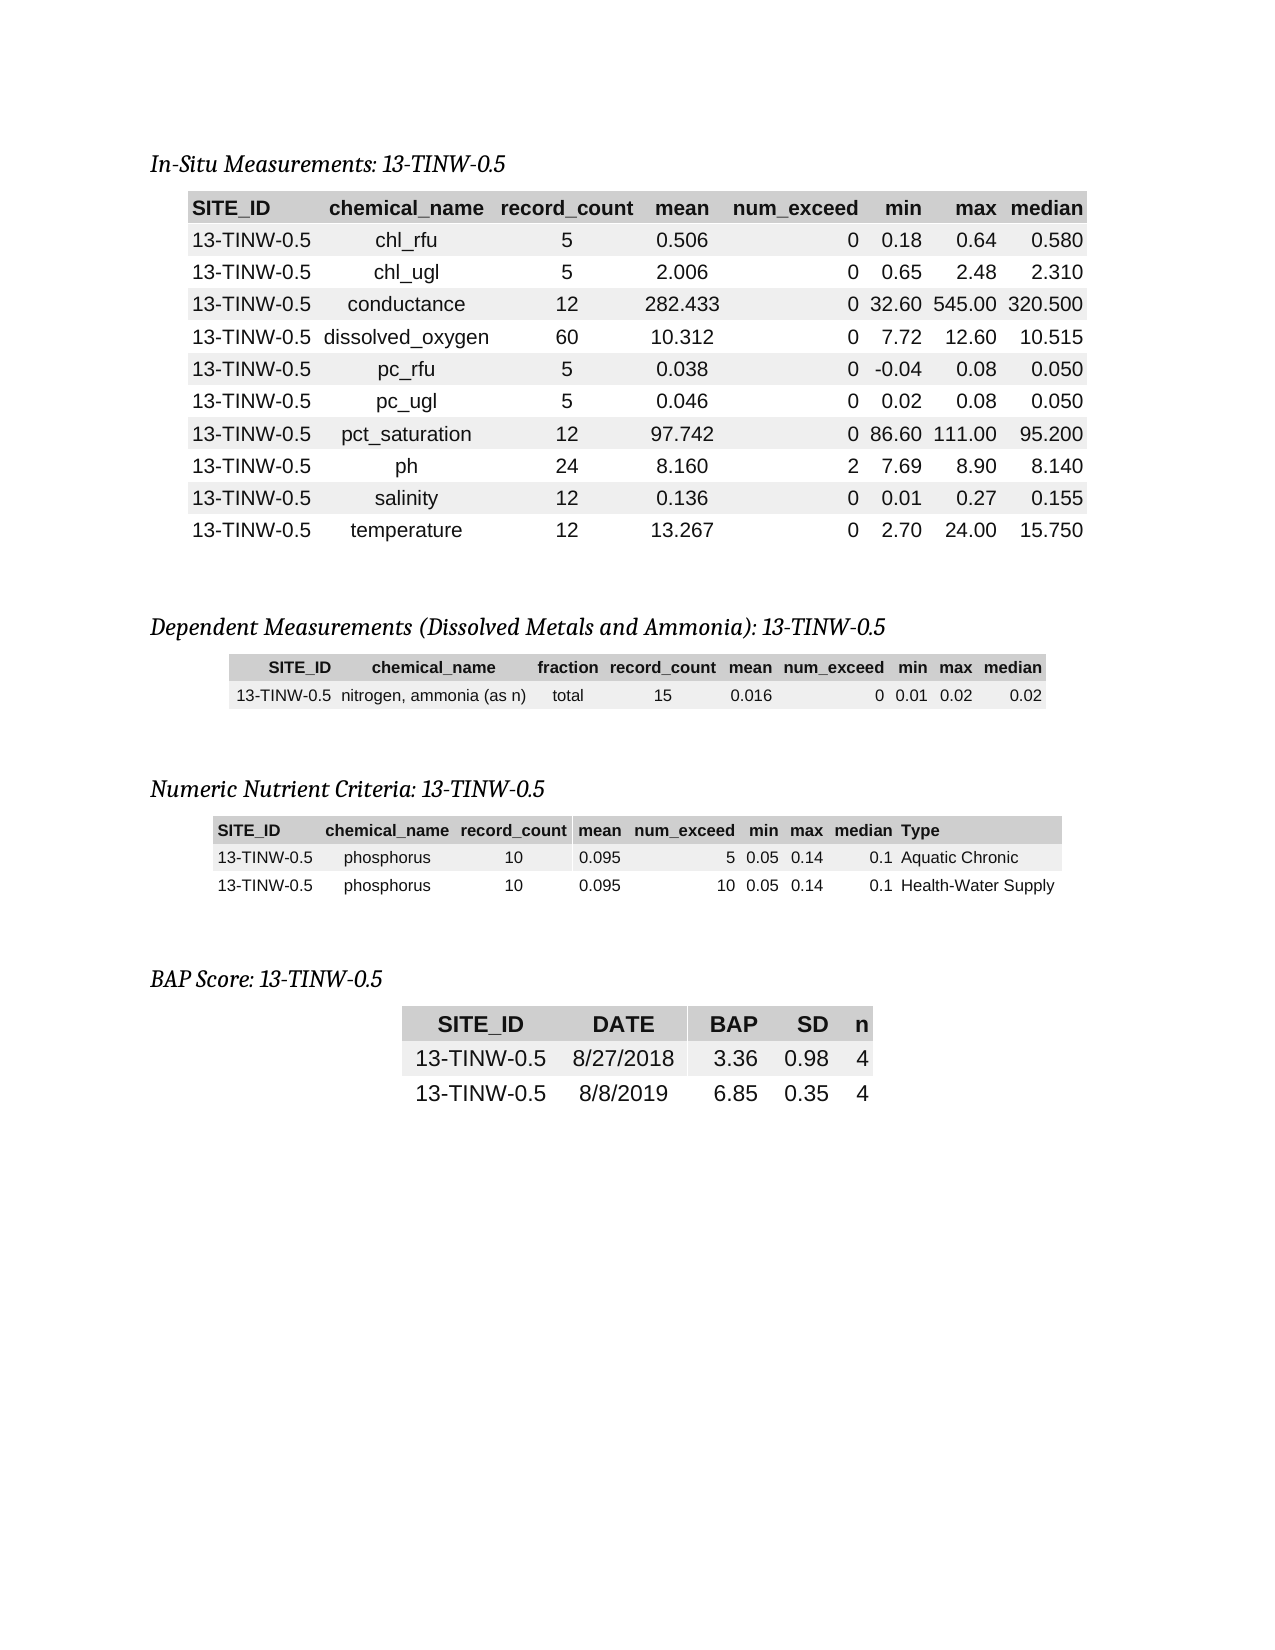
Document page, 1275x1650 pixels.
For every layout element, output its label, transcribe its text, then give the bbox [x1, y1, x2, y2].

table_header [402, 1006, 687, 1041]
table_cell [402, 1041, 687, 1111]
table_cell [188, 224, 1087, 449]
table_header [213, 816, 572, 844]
text Numeric Nutrient Criteria: 13-TINW-0.5 [150, 775, 1125, 804]
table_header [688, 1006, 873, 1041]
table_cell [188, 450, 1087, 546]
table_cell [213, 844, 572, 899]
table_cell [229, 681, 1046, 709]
text Dependent Measurements (Dissolved Metals and Ammonia): 13-TINW-0.5 [150, 613, 1125, 641]
text In-Situ Measurements: 13-TINW-0.5 [150, 150, 1125, 179]
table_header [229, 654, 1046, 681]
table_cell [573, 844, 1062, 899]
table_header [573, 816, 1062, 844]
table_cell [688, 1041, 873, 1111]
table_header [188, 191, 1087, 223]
text BAP Score: 13-TINW-0.5 [150, 965, 1125, 994]
